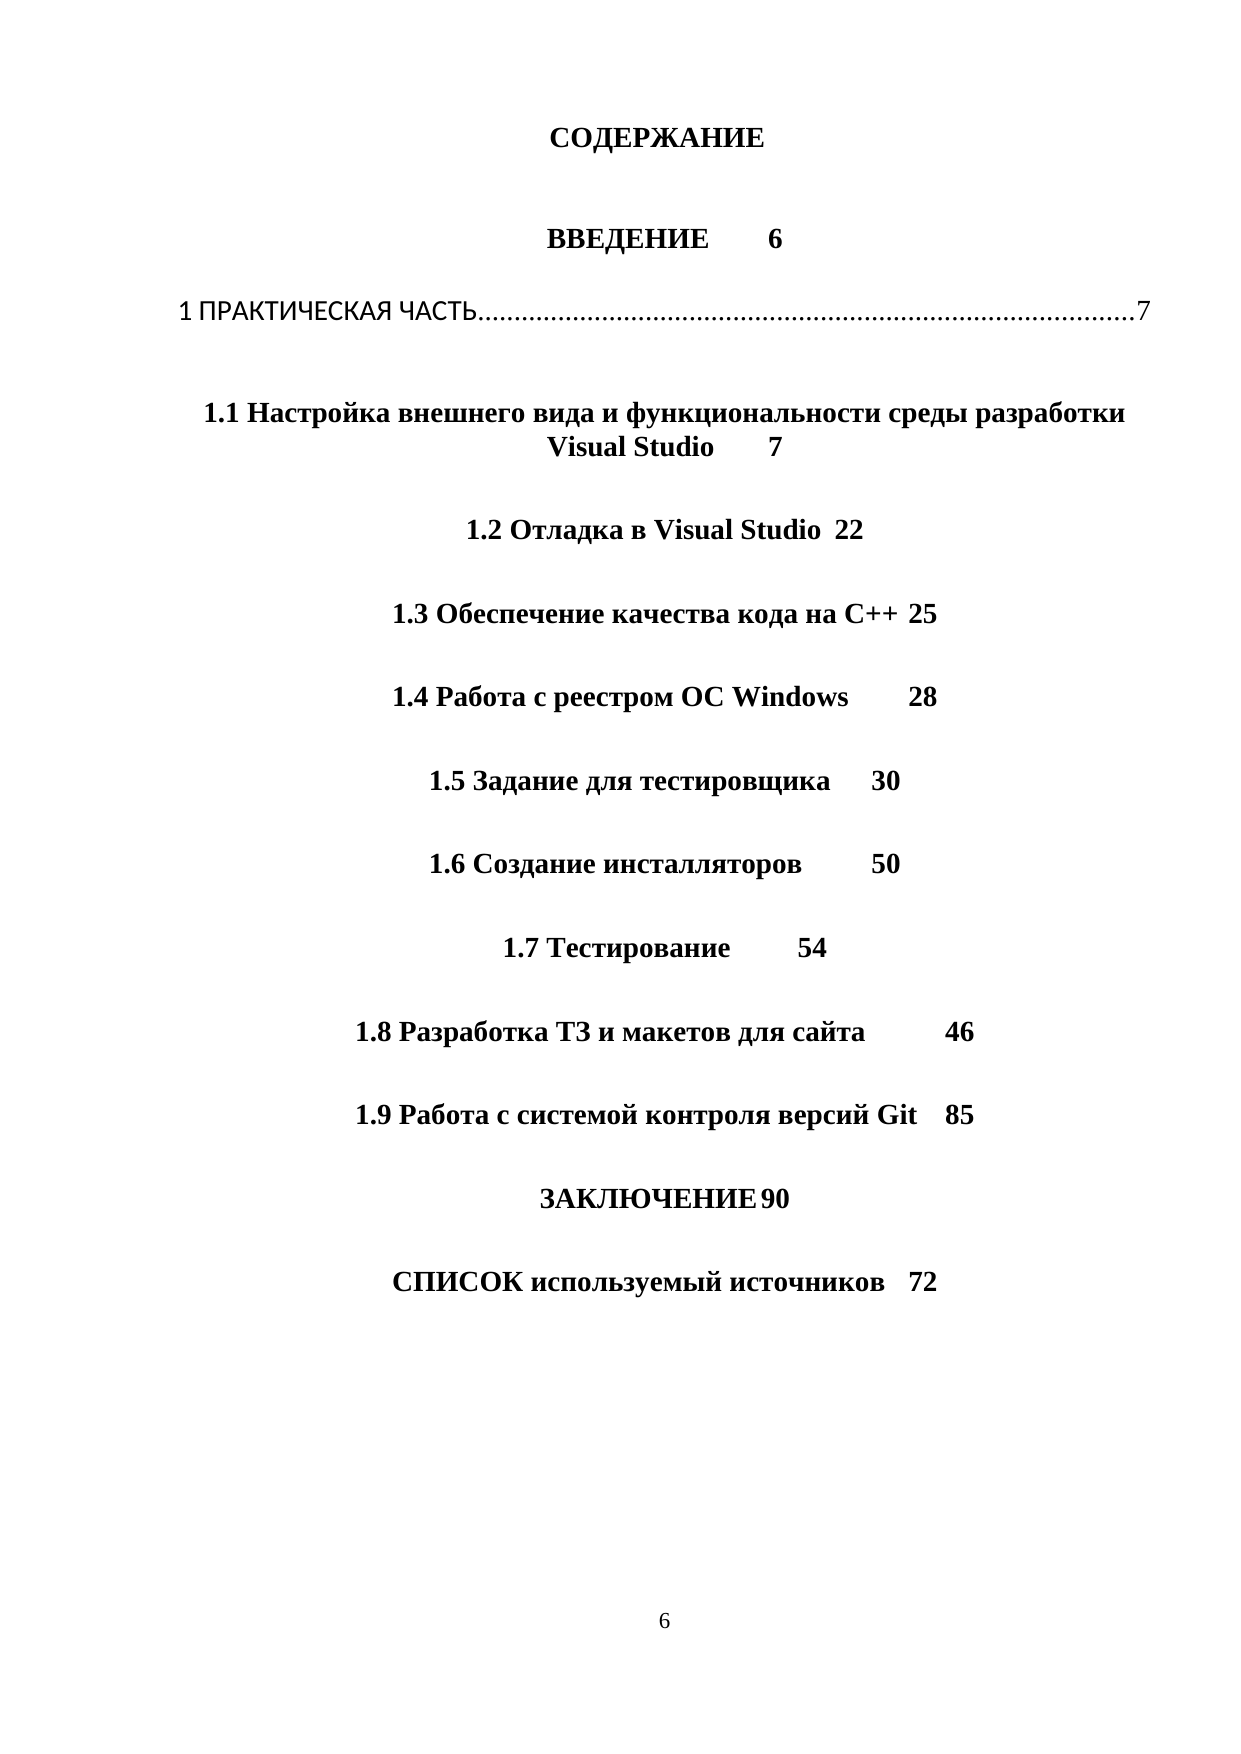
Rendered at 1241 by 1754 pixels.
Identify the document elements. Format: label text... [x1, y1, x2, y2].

text СОДЕРЖАНИЕ [162, 121, 1152, 154]
text 1.3 Обеспечение качества кода на C++ 25 [177, 596, 1152, 629]
text 1.9 Работа с системой контроля версий Git 85 [177, 1097, 1152, 1131]
text 1.8 Разработка ТЗ и макетов для сайта 46 [177, 1014, 1152, 1047]
text СПИСОК используемый источников 72 [177, 1264, 1152, 1298]
text 1 ПРАКТИЧЕСКАЯ ЧАСТЬ 7 [177, 292, 1152, 327]
text 1.7 Тестирование 54 [177, 930, 1152, 964]
text 1.4 Работа с реестром ОС Windows 28 [177, 679, 1152, 713]
text ЗАКЛЮЧЕНИЕ 90 [177, 1181, 1152, 1214]
text 1.6 Создание инсталляторов 50 [177, 847, 1152, 880]
text 1.1 Настройка внешнего вида и функциональности среды разработки Visual Studio 7 [177, 395, 1152, 462]
text 1.5 Задание для тестировщика 30 [177, 763, 1152, 797]
text ВВЕДЕНИЕ 6 [177, 221, 1152, 254]
text 1.2 Отладка в Visual Studio 22 [177, 512, 1152, 546]
